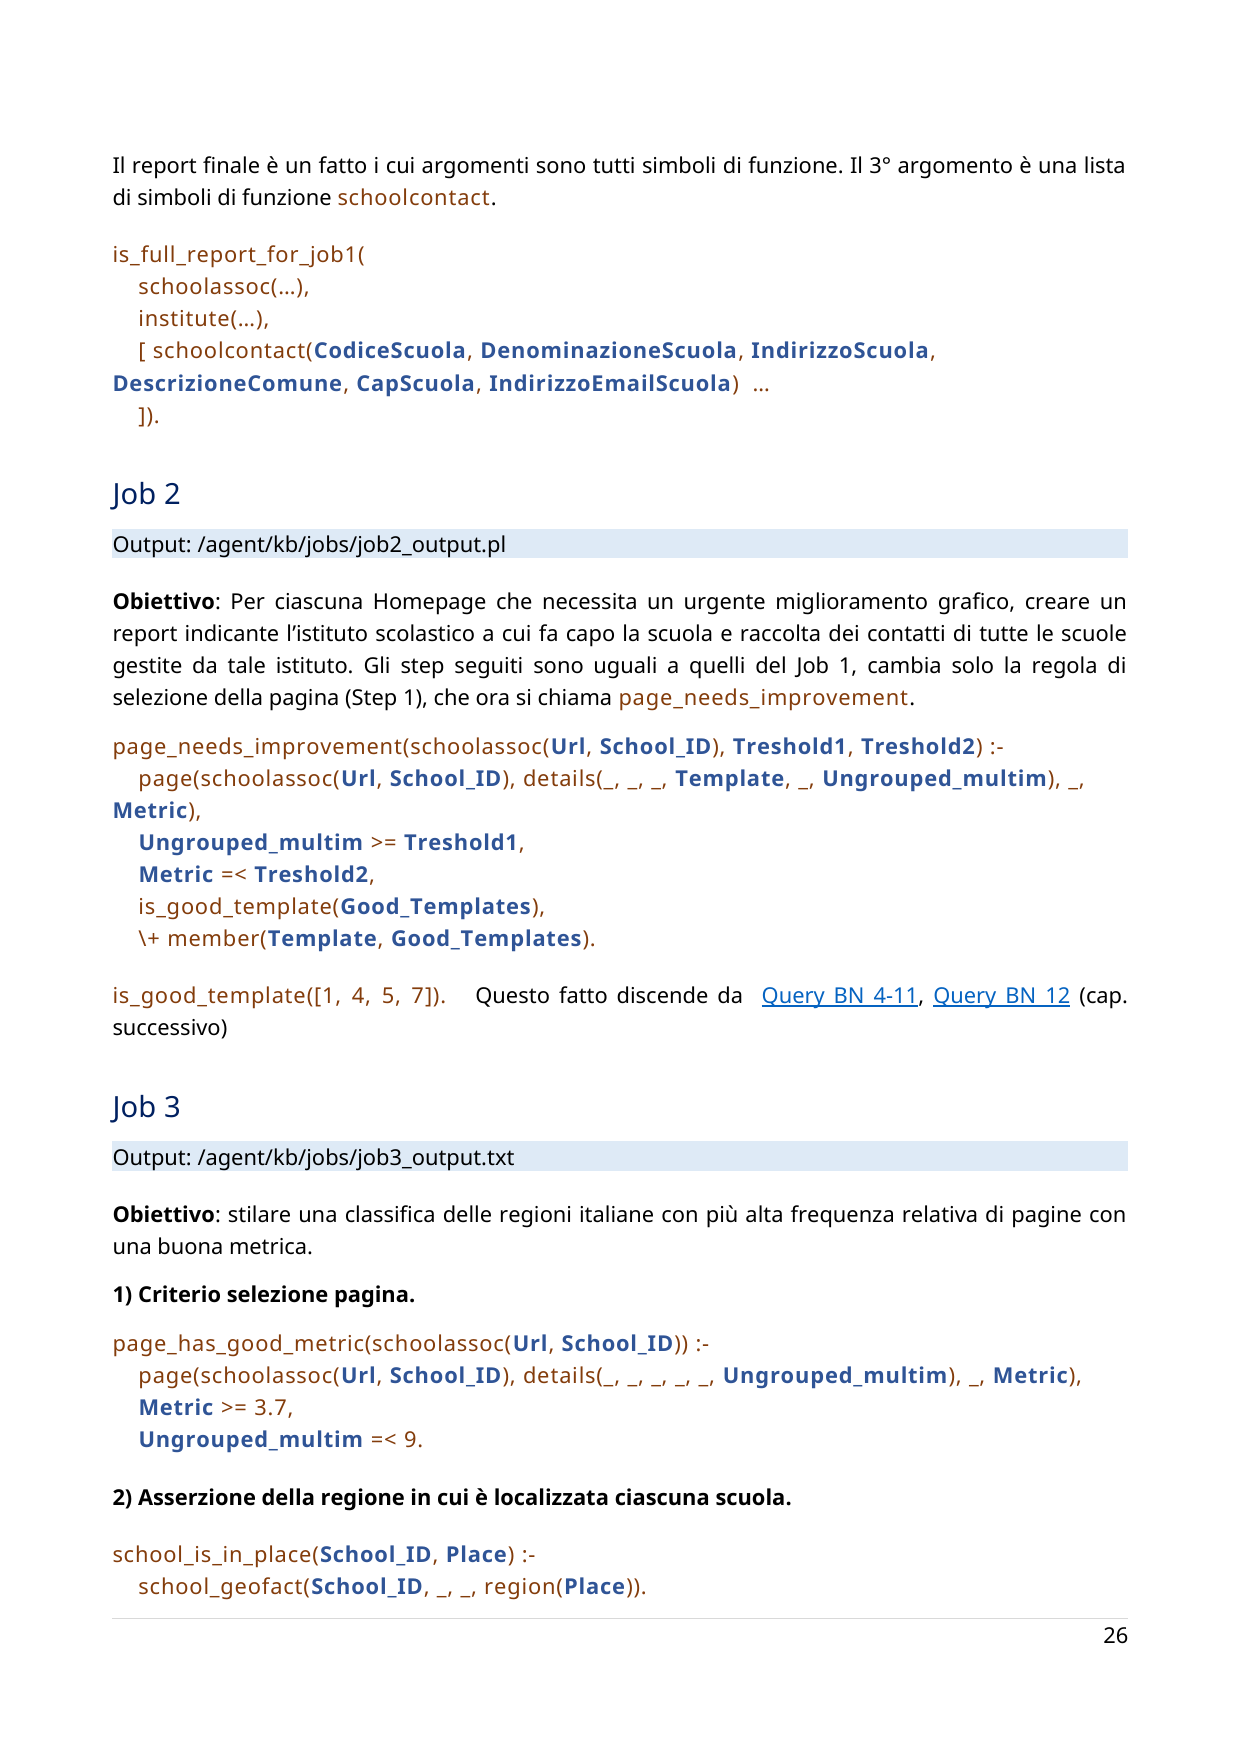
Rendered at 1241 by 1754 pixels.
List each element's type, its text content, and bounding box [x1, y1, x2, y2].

subtitle Job 2 [112, 473, 1128, 513]
text page(schoolassoc(Url, School_ID), details(_, _, _, _, _, Ungrouped_multim), _, Metric), Metric >= 3.7, Ungrouped_multim =< 9. [112, 1360, 1128, 1454]
text is_good_template([1, 4, 5, 7]). Questo fatto discende da Query BN 4-11, Query BN 12 (cap. successivo) [112, 980, 1128, 1042]
text 2) Asserzione della regione in cui è localizzata ciascuna scuola. [112, 1481, 1128, 1511]
text Obiettivo: Per ciascuna Homepage che necessita un urgente miglioramento grafico, creare un report indicante l’istituto scolastico a cui fa capo la scuola e raccolta dei contatti di tutte le scuole gestite da tale istituto. Gli step seguiti sono uguali a quelli del Job 1, cambia solo la regola di selezione della pagina (Step 1), che ora si chiama page_needs_improvement. [112, 586, 1128, 712]
text school_is_in_place(School_ID, Place) :- [112, 1538, 1128, 1568]
text is_good_template(Good_Templates), [112, 891, 1128, 921]
subtitle Job 3 [112, 1086, 1128, 1126]
text \+ member(Template, Good_Templates). [112, 923, 1128, 953]
text page(schoolassoc(Url, School_ID), details(_, _, _, Template, _, Ungrouped_multim), _, Metric), [112, 763, 1128, 825]
text page_has_good_metric(schoolassoc(Url, School_ID)) :- [112, 1328, 1128, 1358]
text Metric =< Treshold2, [112, 859, 1128, 889]
text 1) Criterio selezione pagina. [112, 1279, 1128, 1309]
text Output: /agent/kb/jobs/job3_output.txt [112, 1141, 1128, 1171]
text Il report finale è un fatto i cui argomenti sono tutti simboli di funzione. Il 3° argomento è una lista di simboli di funzione schoolcontact. [112, 150, 1128, 212]
text Obiettivo: stilare una classifica delle regioni italiane con più alta frequenza relativa di pagine con una buona metrica. [112, 1198, 1128, 1260]
text page_needs_improvement(schoolassoc(Url, School_ID), Treshold1, Treshold2) :- [112, 731, 1128, 761]
text is_full_report_for_job1( schoolassoc(…), institute(…), [ schoolcontact(CodiceScuola, DenominazioneScuola, IndirizzoScuola, DescrizioneComune, CapScuola, IndirizzoEmailScuola) … ]). [112, 239, 1128, 429]
text school_geofact(School_ID, _, _, region(Place)). [112, 1571, 1128, 1600]
text Output: /agent/kb/jobs/job2_output.pl [112, 529, 1128, 558]
text Ungrouped_multim >= Treshold1, [112, 827, 1128, 857]
